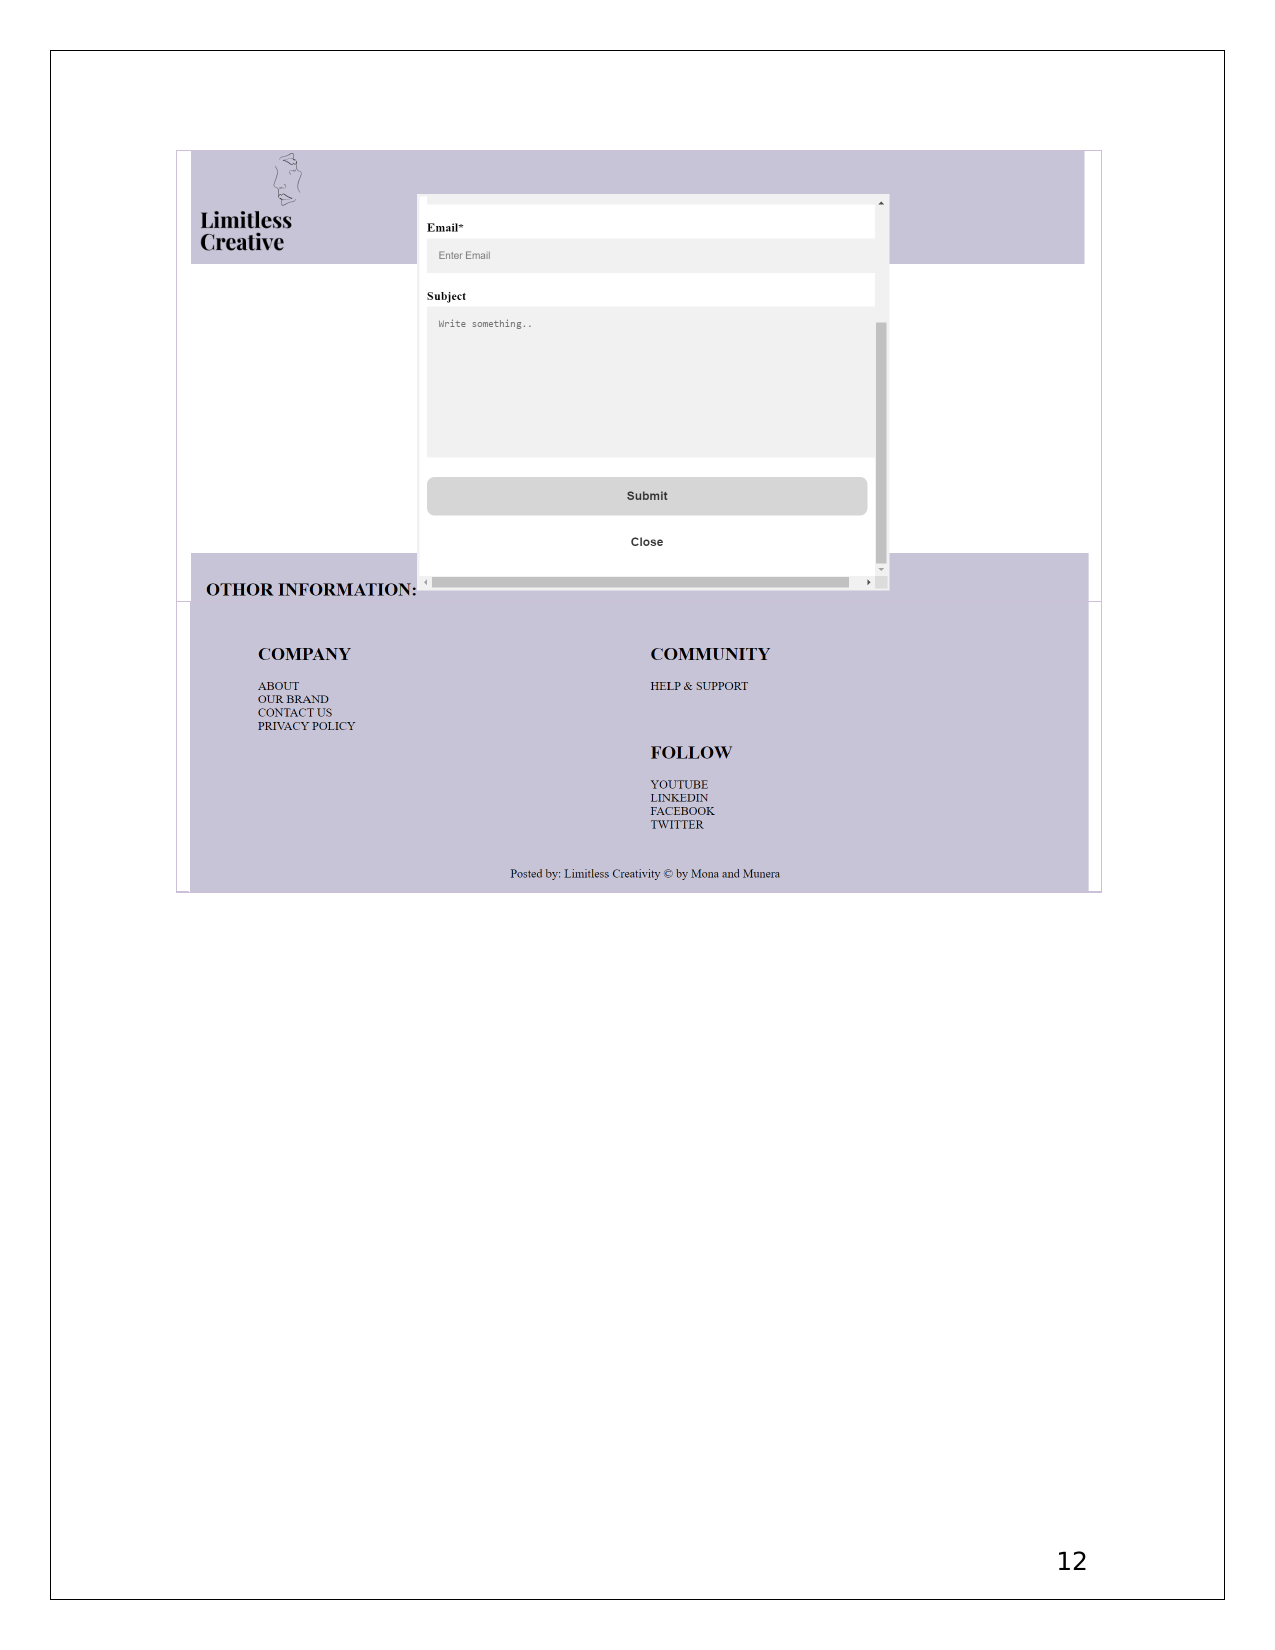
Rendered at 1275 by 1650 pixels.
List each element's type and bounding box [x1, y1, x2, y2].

table_cell [177, 602, 188, 891]
table_cell [177, 151, 188, 601]
picture [188, 151, 1089, 601]
table_cell [1089, 602, 1101, 891]
picture [188, 602, 1089, 892]
table_cell [1089, 151, 1101, 601]
